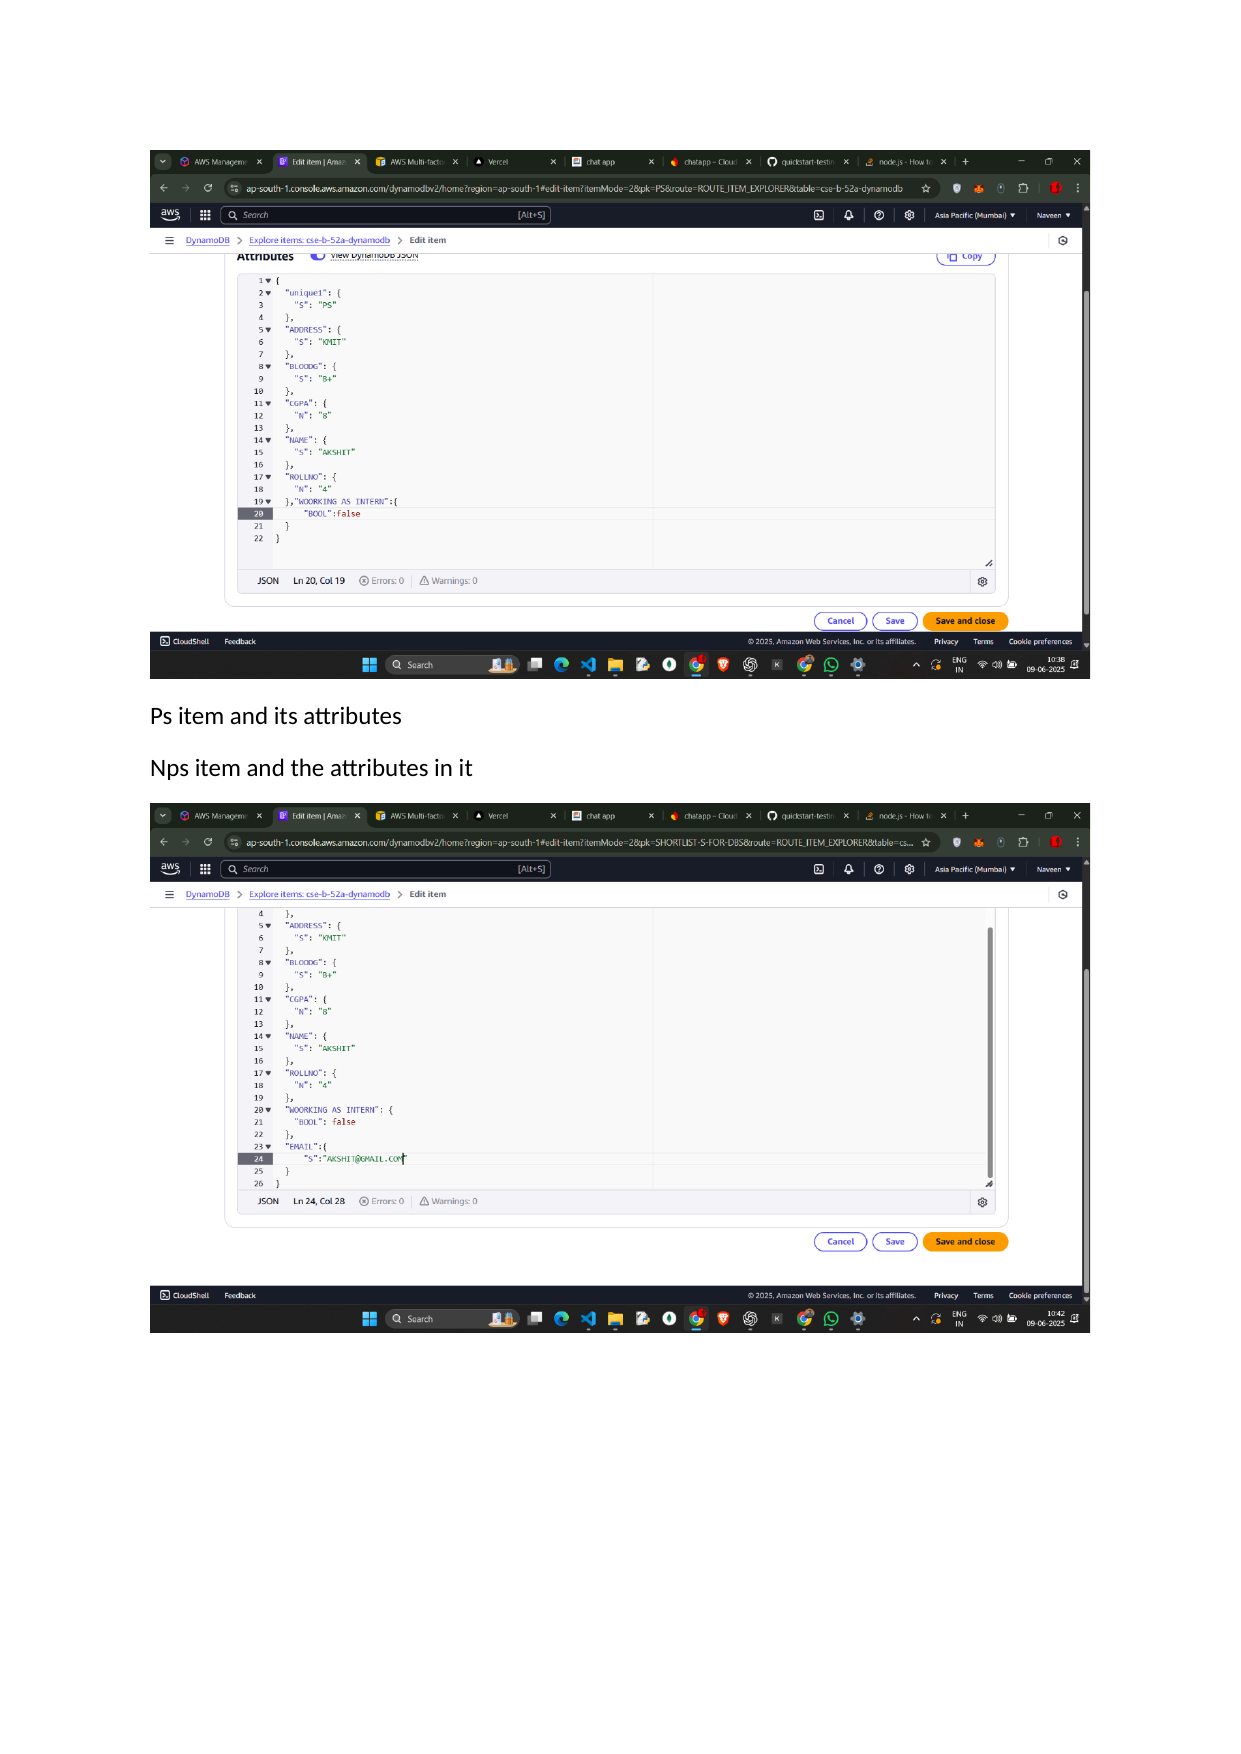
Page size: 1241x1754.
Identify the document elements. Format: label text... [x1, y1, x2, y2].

text Nps item and the attributes in it [150, 752, 1090, 782]
text Ps item and its attributes [150, 700, 1090, 731]
picture [150, 803, 1091, 1333]
picture [150, 150, 1091, 679]
